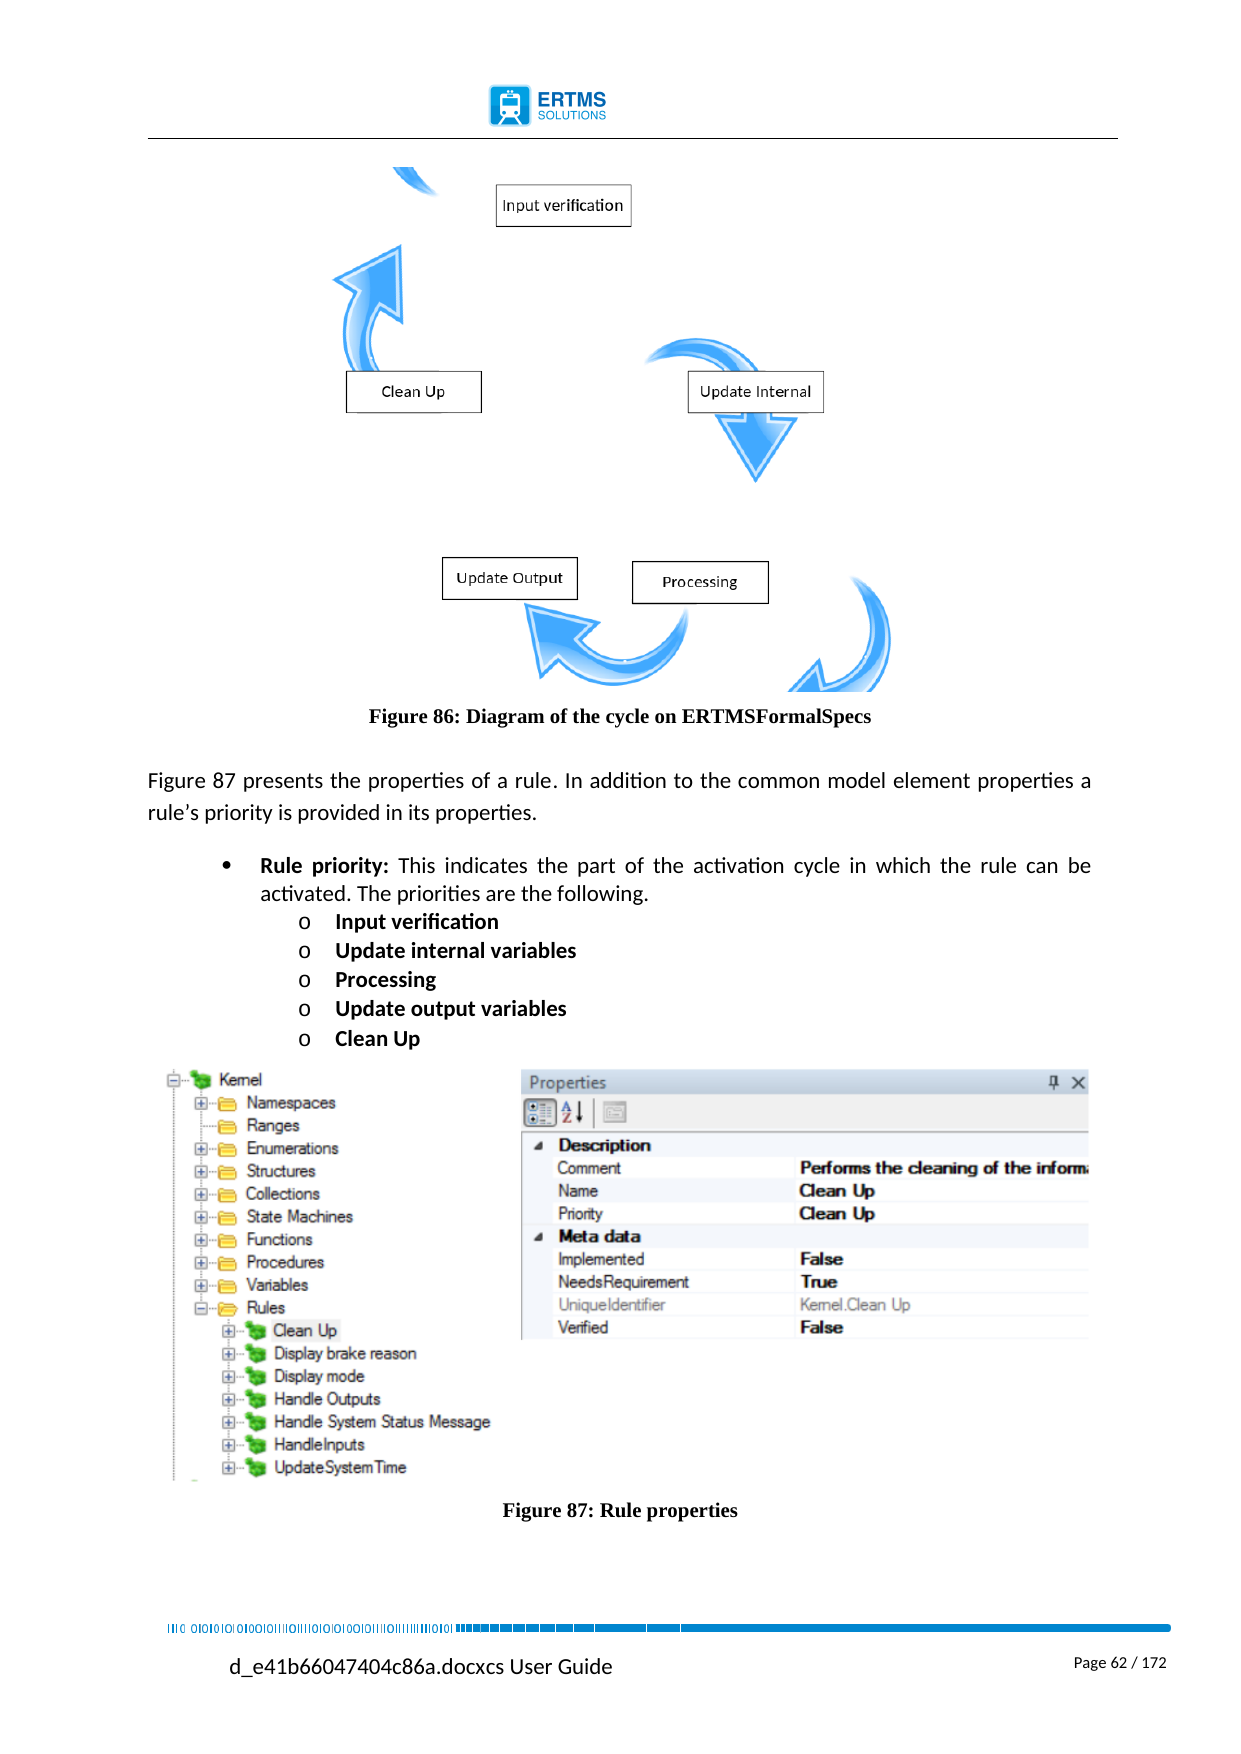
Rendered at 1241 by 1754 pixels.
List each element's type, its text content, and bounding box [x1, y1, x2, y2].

list Update output variables [298, 994, 1093, 1024]
text Figure 87 presents the properties of a rule. In addition to the common model element properties a rule’s priority is provided in its properties. [148, 766, 1093, 826]
picture [477, 73, 617, 138]
list Clean Up [298, 1024, 1093, 1053]
list Rule priority: This indicates the part of the activation cycle in which the rule can be activated. The priorities are the following. [223, 851, 1093, 907]
text Figure 86: Diagram of the cycle on ERTMSFormalSpecs [148, 704, 1093, 728]
picture [167, 1624, 1171, 1633]
list Update internal variables [298, 936, 1093, 965]
text Figure 87: Rule properties [148, 1498, 1093, 1522]
list Input verification [298, 907, 1093, 936]
list Processing [298, 965, 1093, 994]
